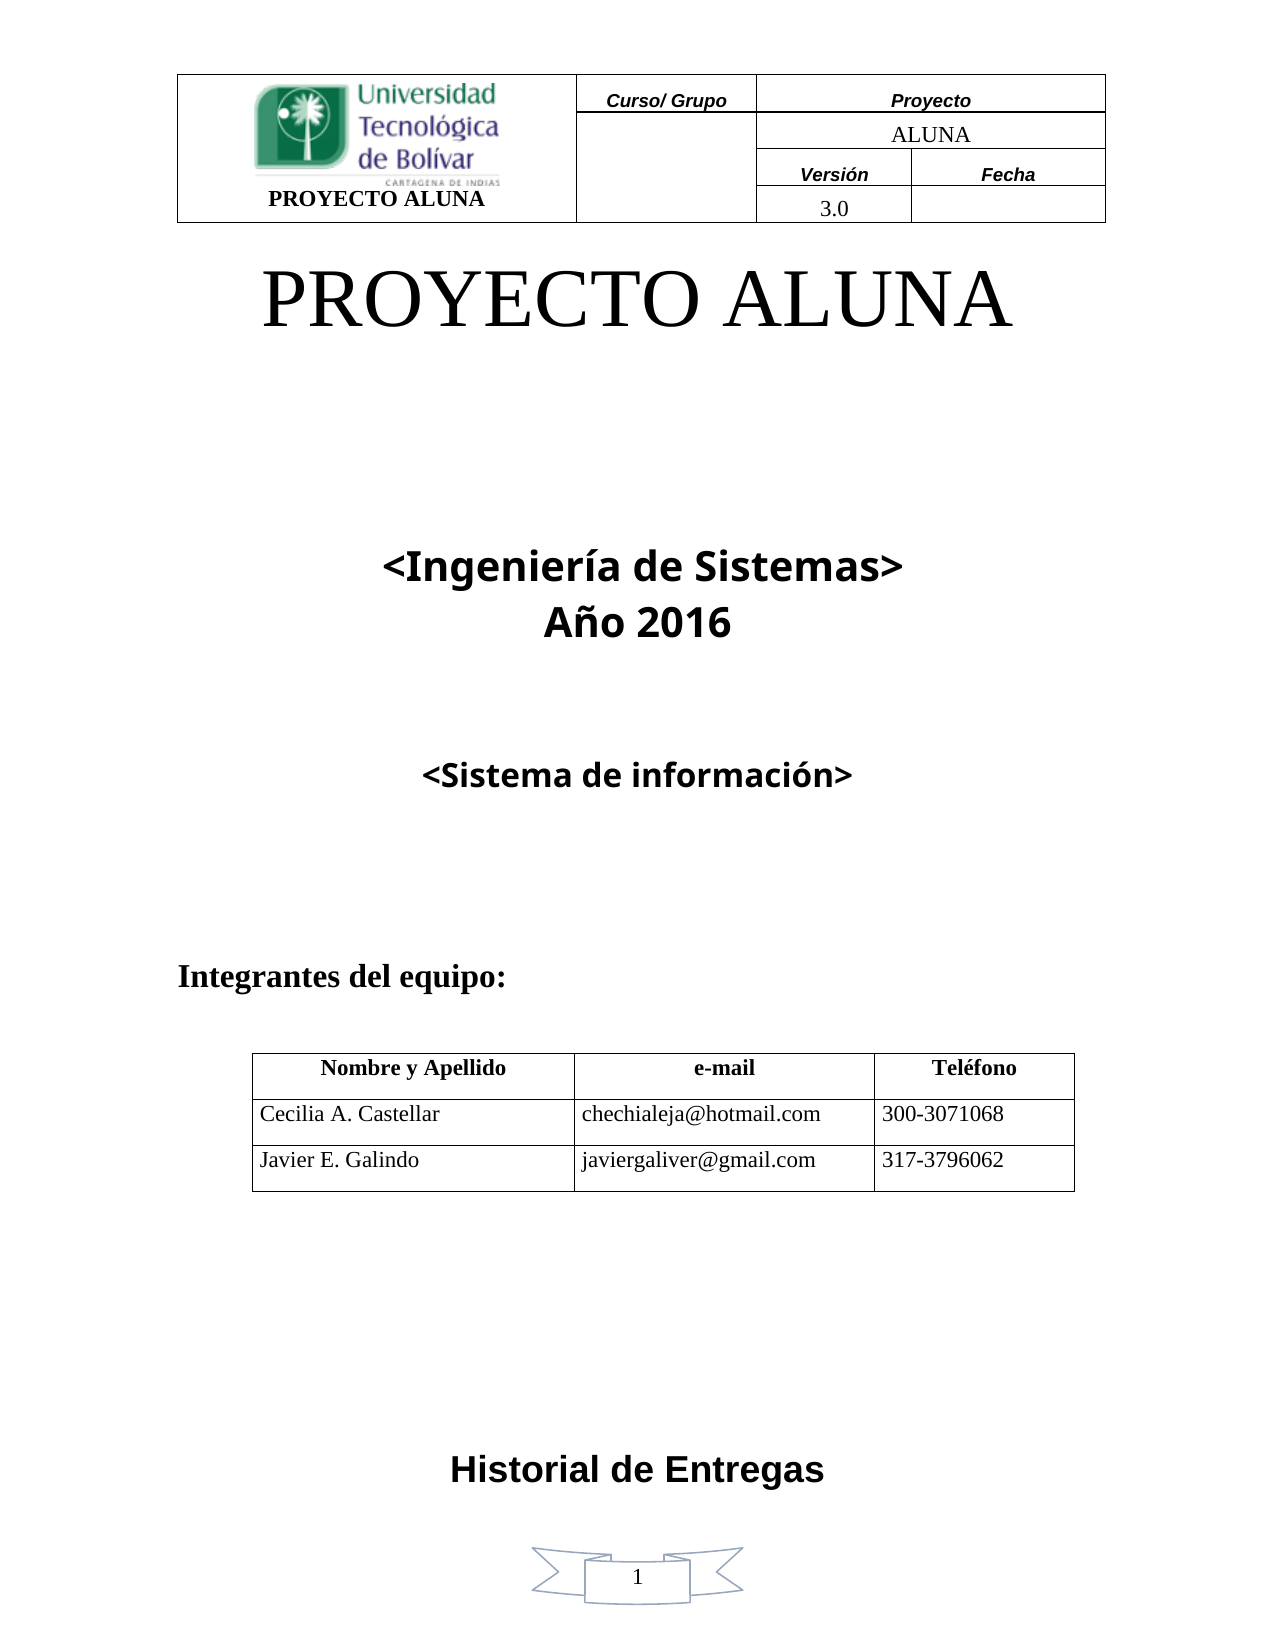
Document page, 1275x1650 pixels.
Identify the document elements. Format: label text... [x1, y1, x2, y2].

table_cell javiergaliver@gmail.com [575, 1146, 874, 1191]
table_header Teléfono [875, 1054, 1074, 1099]
table_cell chechialeja@hotmail.com [575, 1100, 874, 1145]
text <Ingeniería de Sistemas> [177, 537, 1098, 593]
table_header Nombre y Apellido [253, 1054, 574, 1099]
text Año 2016 [177, 593, 1098, 650]
table_cell Javier E. Galindo [253, 1146, 574, 1191]
title Historial de Entregas [177, 1447, 1098, 1490]
picture [254, 83, 500, 186]
table_cell Cecilia A. Castellar [253, 1100, 574, 1145]
table_header e-mail [575, 1054, 874, 1099]
text <Sistema de información> [177, 752, 1098, 798]
text Integrantes del equipo: [177, 956, 1098, 994]
text PROYECTO ALUNA [177, 249, 1098, 345]
table_cell 300-3071068 [875, 1100, 1074, 1145]
table_cell 317-3796062 [875, 1146, 1074, 1191]
